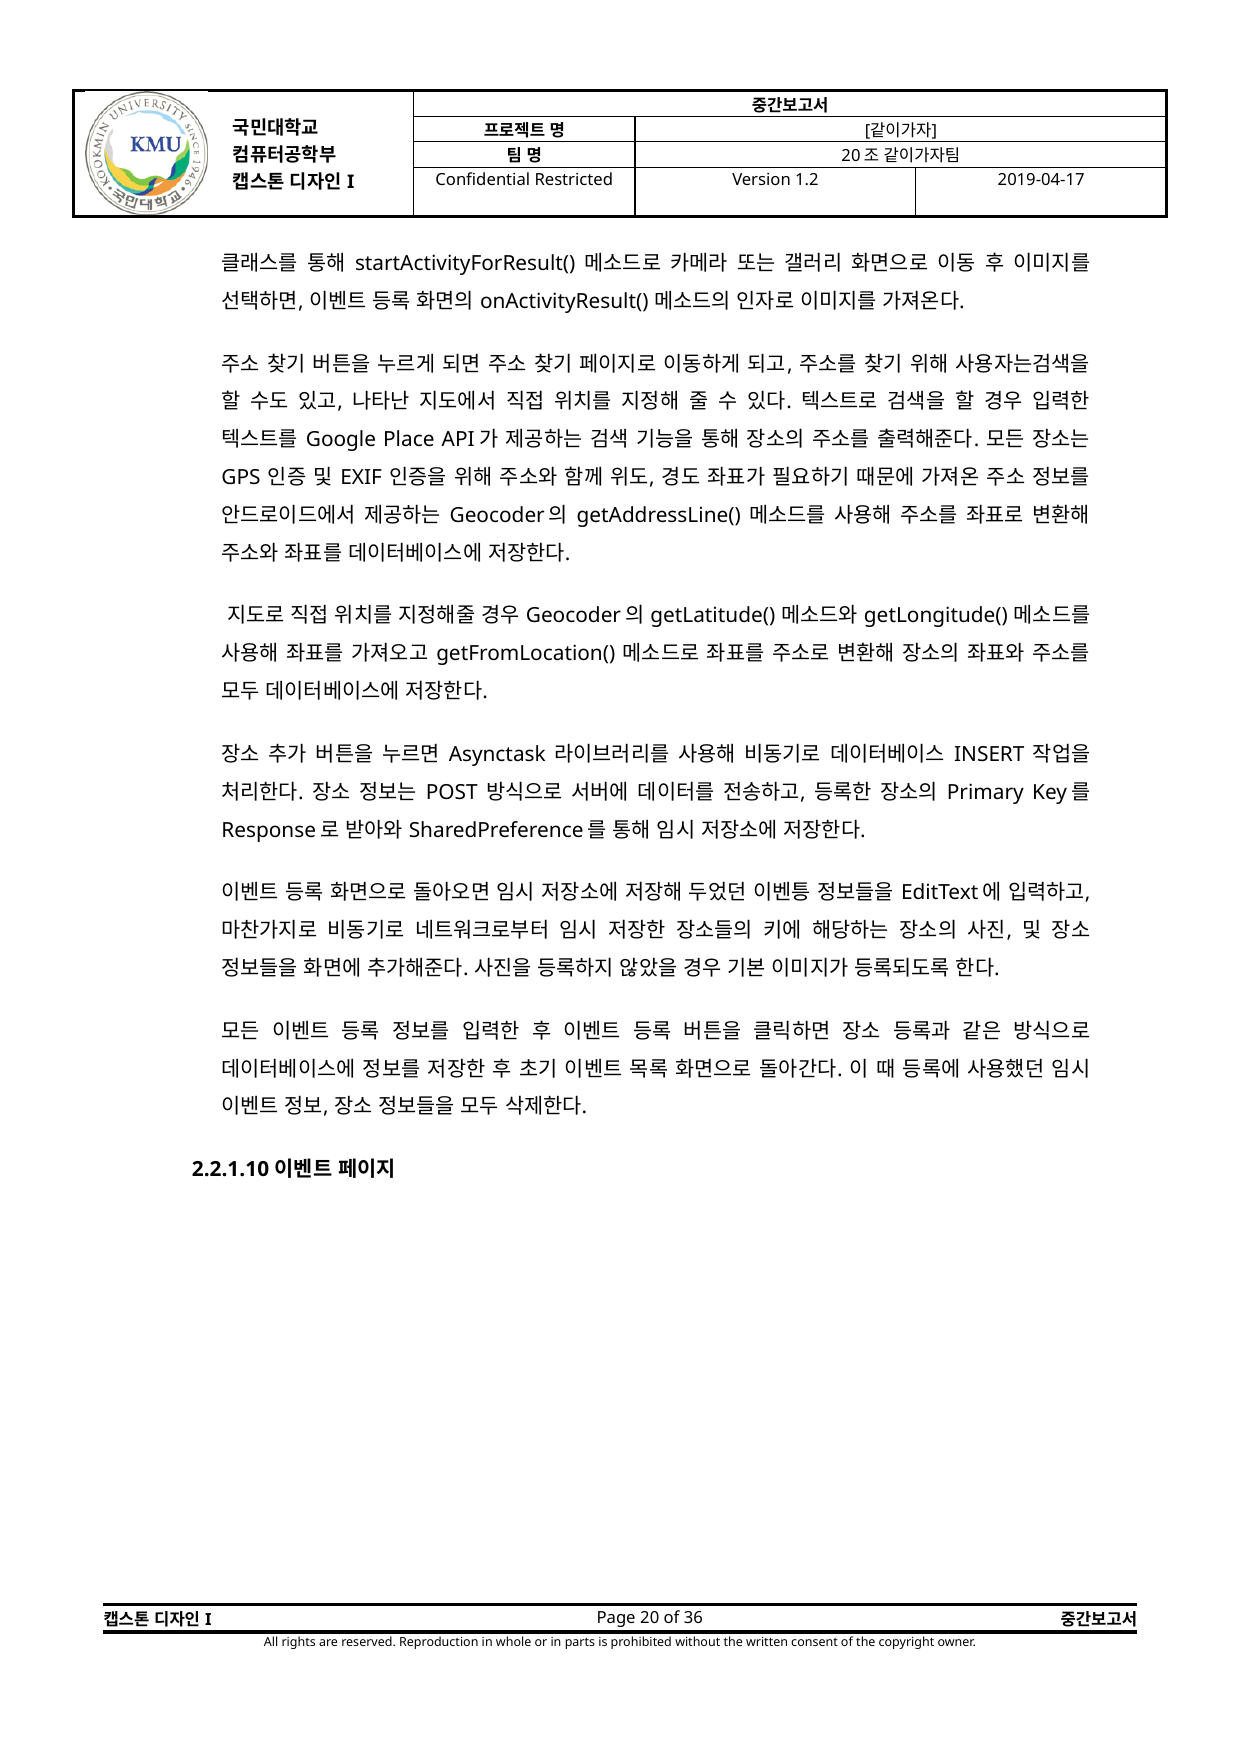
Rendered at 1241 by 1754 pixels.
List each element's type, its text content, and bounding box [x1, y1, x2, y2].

text 지도로 직접 위치를 지정해줄 경우 Geocoder의 getLatitude() 메소드와 getLongitude() 메소드를 사용해 좌표를 가져오고 getFromLocation() 메소드로 좌표를 주소로 변환해 장소의 좌표와 주소를 모두 데이터베이스에 저장한다. [221, 599, 1090, 705]
text 장소 추가 버튼을 누르면 Asynctask 라이브러리를 사용해 비동기로 데이터베이스 INSERT 작업을 처리한다. 장소 정보는 POST 방식으로 서버에 데이터를 전송하고, 등록한 장소의 Primary Key를 Response로 받아와 SharedPreference를 통해 임시 저장소에 저장한다. [221, 737, 1090, 843]
picture [85, 91, 208, 215]
text 모든 이벤트 등록 정보를 입력한 후 이벤트 등록 버튼을 클릭하면 장소 등록과 같은 방식으로 데이터베이스에 정보를 저장한 후 초기 이벤트 목록 화면으로 돌아간다. 이 때 등록에 사용했던 임시 이벤트 정보, 장소 정보들을 모두 삭제한다. [221, 1014, 1090, 1120]
text 이벤트 등록 화면으로 돌아오면 임시 저장소에 저장해 두었던 이벤틍 정보들을 EditText에 입력하고, 마찬가지로 비동기로 네트워크로부터 임시 저장한 장소들의 키에 해당하는 장소의 사진, 및 장소 정보들을 화면에 추가해준다. 사진을 등록하지 않았을 경우 기본 이미지가 등록되도록 한다. [221, 876, 1090, 982]
text 주소 찾기 버튼을 누르게 되면 주소 찾기 페이지로 이동하게 되고, 주소를 찾기 위해 사용자는검색을 할 수도 있고, 나타난 지도에서 직접 위치를 지정해 줄 수 있다. 텍스트로 검색을 할 경우 입력한 텍스트를 Google Place API가 제공하는 검색 기능을 통해 장소의 주소를 출력해준다. 모든 장소는 GPS 인증 및 EXIF 인증을 위해 주소와 함께 위도, 경도 좌표가 필요하기 때문에 가져온 주소 정보를 안드로이드에서 제공하는 Geocoder의 getAddressLine() 메소드를 사용해 주소를 좌표로 변환해 주소와 좌표를 데이터베이스에 저장한다. [221, 347, 1090, 566]
subtitle 2.2.1.10 이벤트 페이지 [192, 1152, 1090, 1183]
